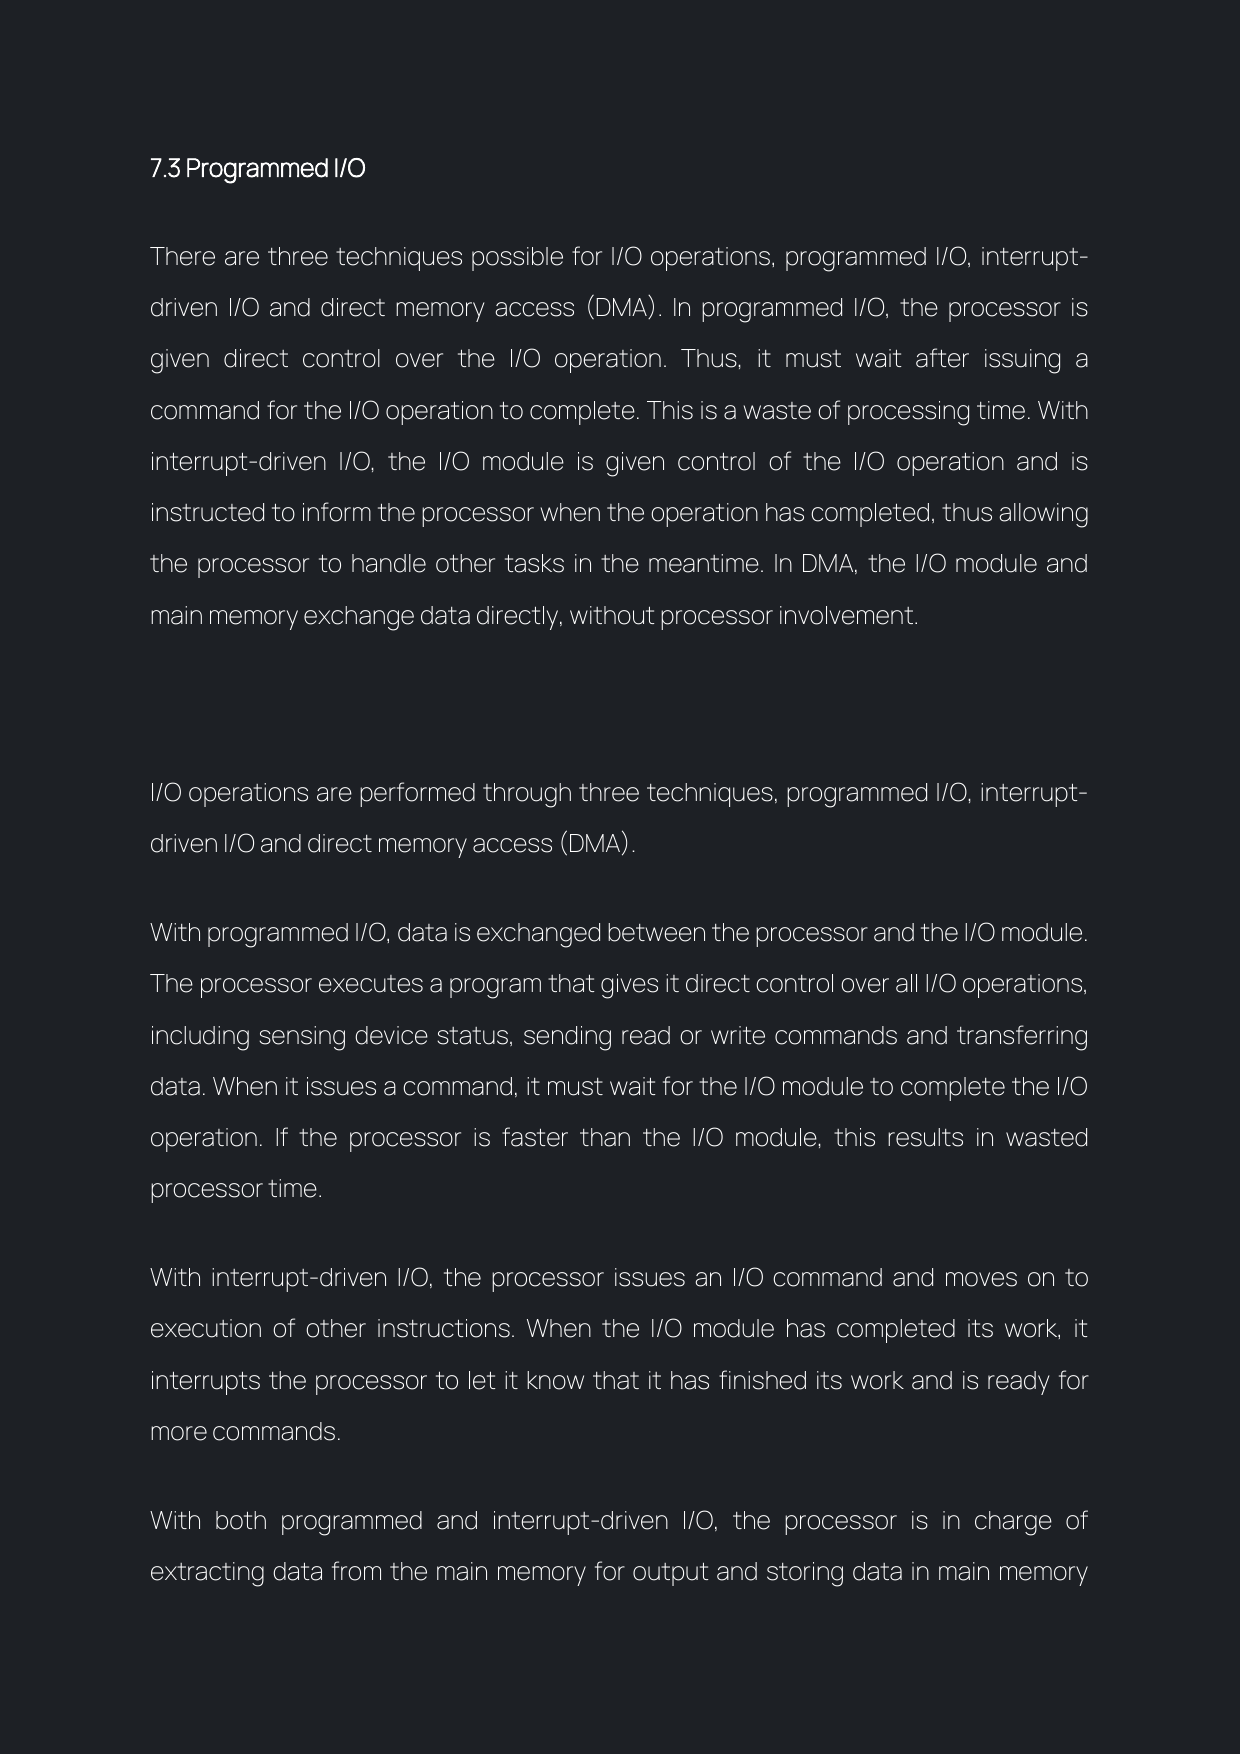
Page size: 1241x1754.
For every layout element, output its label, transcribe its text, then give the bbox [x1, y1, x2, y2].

subtitle 7.3 Programmed I/O [150, 150, 1090, 184]
text I/O operations are performed through three techniques, programmed I/O, interrupt-driven I/O and direct memory access (DMA). [150, 775, 1090, 860]
text There are three techniques possible for I/O operations, programmed I/O, interrupt-driven I/O and direct memory access (DMA). In programmed I/O, the processor is given direct control over the I/O operation. Thus, it must wait after issuing a command for the I/O operation to complete. This is a waste of processing time. With interrupt-driven I/O, the I/O module is given control of the I/O operation and is instructed to inform the processor when the operation has completed, thus allowing the processor to handle other tasks in the meantime. In DMA, the I/O module and main memory exchange data directly, without processor involvement. [150, 239, 1090, 632]
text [150, 1502, 1090, 1588]
text With programmed I/O, data is exchanged between the processor and the I/O module. The processor executes a program that gives it direct control over all I/O operations, including sensing device status, sending read or write commands and transferring data. When it issues a command, it must wait for the I/O module to complete the I/O operation. If the processor is faster than the I/O module, this results in wasted processor time. [150, 915, 1090, 1205]
text With interrupt-driven I/O, the processor issues an I/O command and moves on to execution of other instructions. When the I/O module has completed its work, it interrupts the processor to let it know that it has finished its work and is ready for more commands. [150, 1260, 1090, 1448]
